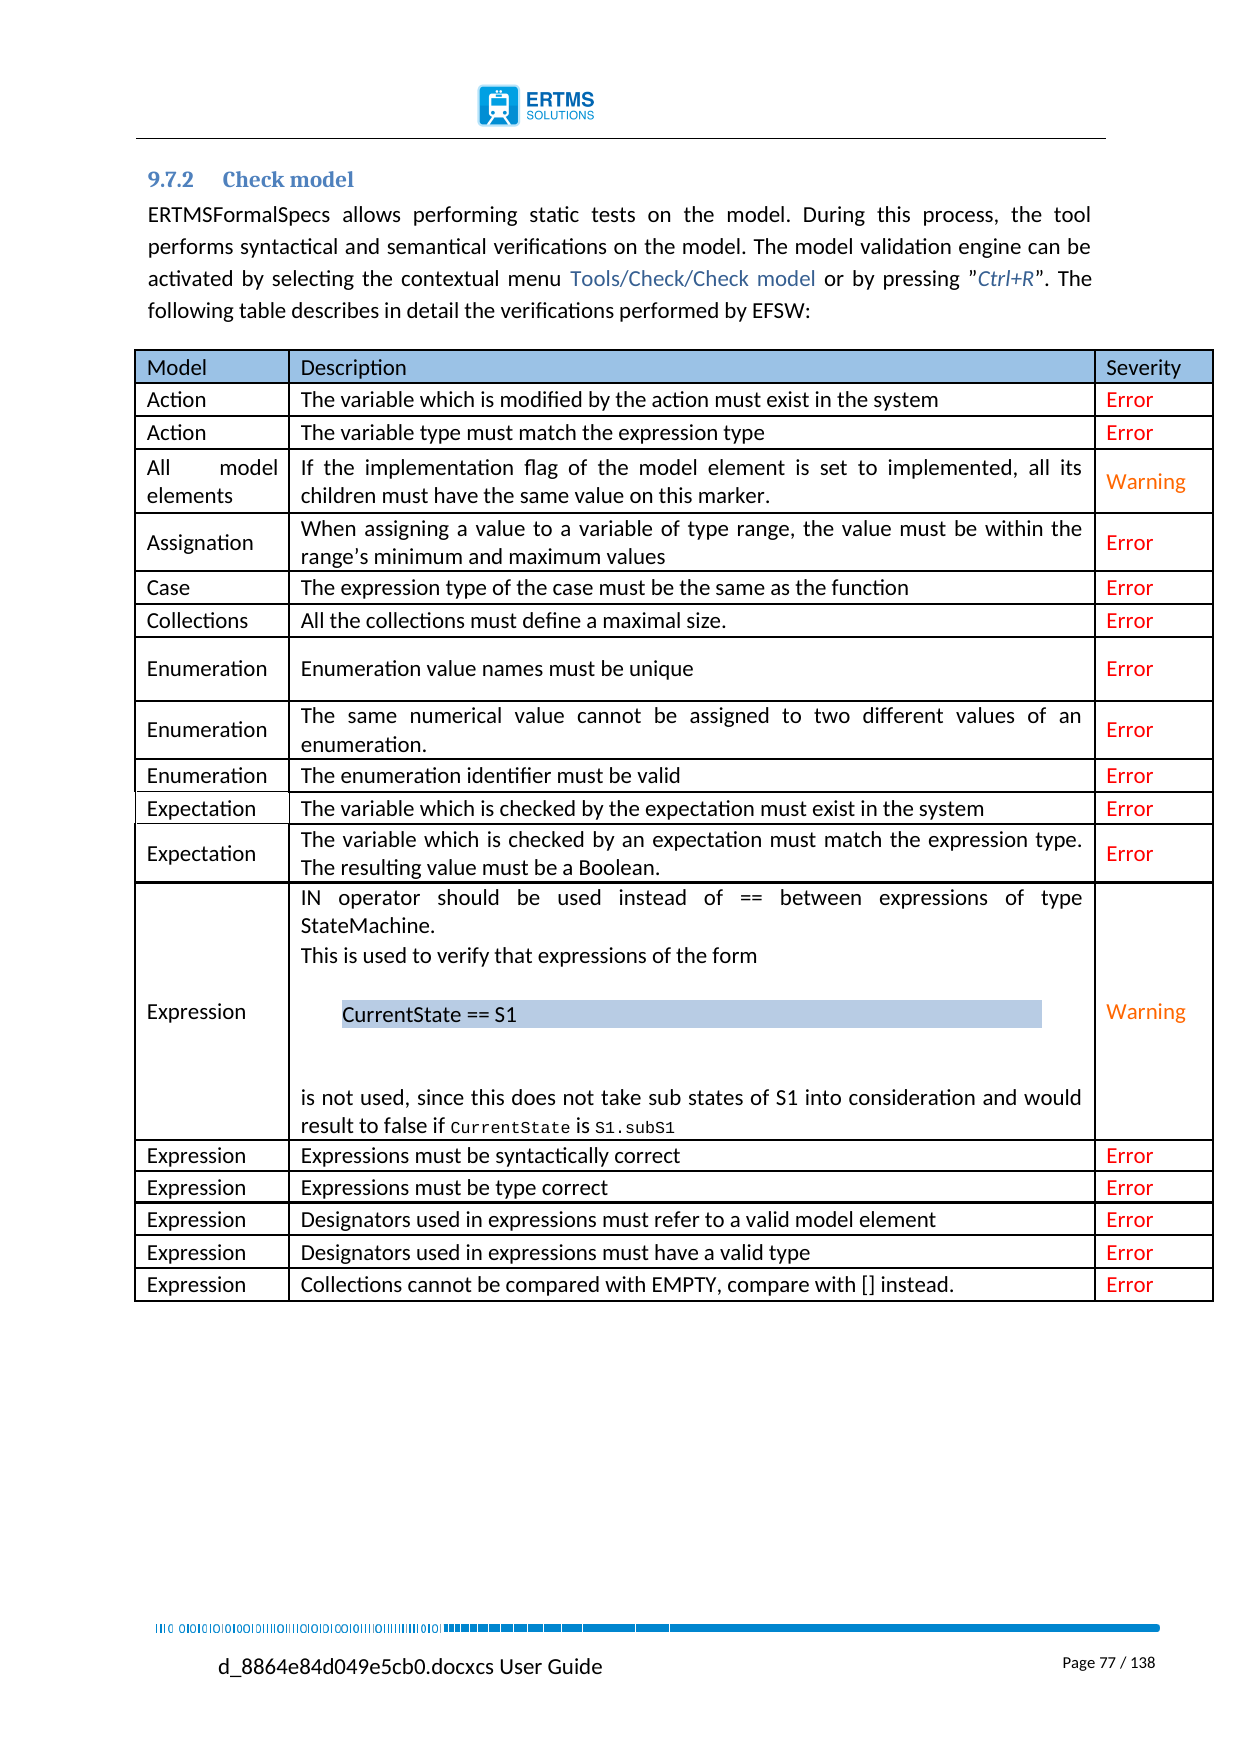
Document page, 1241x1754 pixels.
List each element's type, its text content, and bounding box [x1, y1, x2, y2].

table_cell Expectation [136, 792, 289, 823]
table_cell Collections cannot be compared with EMPTY, compare with [] instead. [290, 1269, 1094, 1300]
table_cell Error [1096, 417, 1212, 448]
table_cell Collections [136, 605, 288, 636]
subtitle Check model [148, 167, 1093, 193]
table_cell Expressions must be syntactically correct [290, 1141, 1094, 1170]
table_header Model [136, 351, 288, 382]
table_cell Expectation [136, 824, 288, 881]
table_cell Action [136, 384, 288, 415]
table_cell Expression [136, 1236, 288, 1267]
table_cell The variable which is modified by the action must exist in the system [290, 384, 1094, 415]
table_cell Error [1096, 514, 1212, 570]
table_cell The variable which is checked by the expectation must exist in the system [290, 793, 1094, 823]
table_cell Error [1096, 1172, 1212, 1201]
table_cell The expression type of the case must be the same as the function [290, 572, 1094, 603]
table_cell CurrentState == S1 [290, 998, 1094, 1081]
table_cell Expression [136, 1269, 288, 1300]
table_cell Warning [1096, 450, 1212, 512]
table_cell Error [1096, 793, 1212, 823]
table_cell If the implementation flag of the model element is set to implemented, all its children must have the same value on this marker. [290, 450, 1094, 512]
table_cell Error [1096, 638, 1212, 699]
table_cell Enumeration [136, 702, 288, 758]
table_cell IN operator should be used instead of == between expressions of type StateMachine. [290, 884, 1094, 939]
table_cell The variable which is checked by an expectation must match the expression type. The resulting value must be a Boolean. [290, 825, 1094, 881]
table_cell When assigning a value to a variable of type range, the value must be within the range’s minimum and maximum values [290, 514, 1094, 570]
table_cell Expressions must be type correct [290, 1172, 1094, 1201]
table_cell Expression [136, 1141, 288, 1170]
table_cell This is used to verify that expressions of the form [290, 940, 1094, 998]
table_cell Expression [136, 884, 288, 1139]
table_cell Designators used in expressions must have a valid type [290, 1236, 1094, 1267]
table_cell Expression [136, 1204, 288, 1234]
table_cell Assignation [136, 514, 288, 570]
picture [156, 1624, 1160, 1633]
table_cell is not used, since this does not take sub states of S1 into consideration and would result to false if CurrentState is S1.subS1 [290, 1081, 1094, 1139]
table_cell Action [136, 417, 288, 448]
table_cell Error [1096, 1269, 1212, 1300]
table_cell All the collections must define a maximal size. [290, 605, 1094, 636]
table_cell Enumeration [136, 638, 288, 699]
table_cell The same numerical value cannot be assigned to two different values of an enumeration. [290, 702, 1094, 758]
text ERTMSFormalSpecs allows performing static tests on the model. During this process, the tool performs syntactical and semantical verifications on the model. The model validation engine can be activated by selecting the contextual menu Tools/Check/Check model or by pressing ”Ctrl+R”. The following table describes in detail the verifications performed by EFSW: [148, 200, 1093, 324]
table_header Description [290, 351, 1094, 382]
table_cell Error [1096, 605, 1212, 636]
table_cell Error [1096, 384, 1212, 415]
table_cell Error [1096, 1204, 1212, 1234]
picture [466, 73, 605, 138]
table_cell Error [1096, 702, 1212, 758]
table_cell Error [1096, 760, 1212, 791]
table_cell Enumeration [136, 760, 288, 791]
table_cell Warning [1096, 884, 1212, 1139]
table_cell All model elements [136, 450, 288, 512]
table_header Severity [1096, 351, 1212, 382]
table_cell Error [1096, 1141, 1212, 1170]
table_cell Designators used in expressions must refer to a valid model element [290, 1204, 1094, 1234]
table_cell The enumeration identifier must be valid [290, 760, 1094, 791]
table_cell Error [1096, 825, 1212, 881]
table_cell Expression [136, 1172, 288, 1201]
table_cell Case [136, 572, 288, 603]
table_cell Error [1096, 572, 1212, 603]
table_cell The variable type must match the expression type [290, 417, 1094, 448]
table_cell Enumeration value names must be unique [290, 638, 1094, 699]
table_cell Error [1096, 1236, 1212, 1267]
